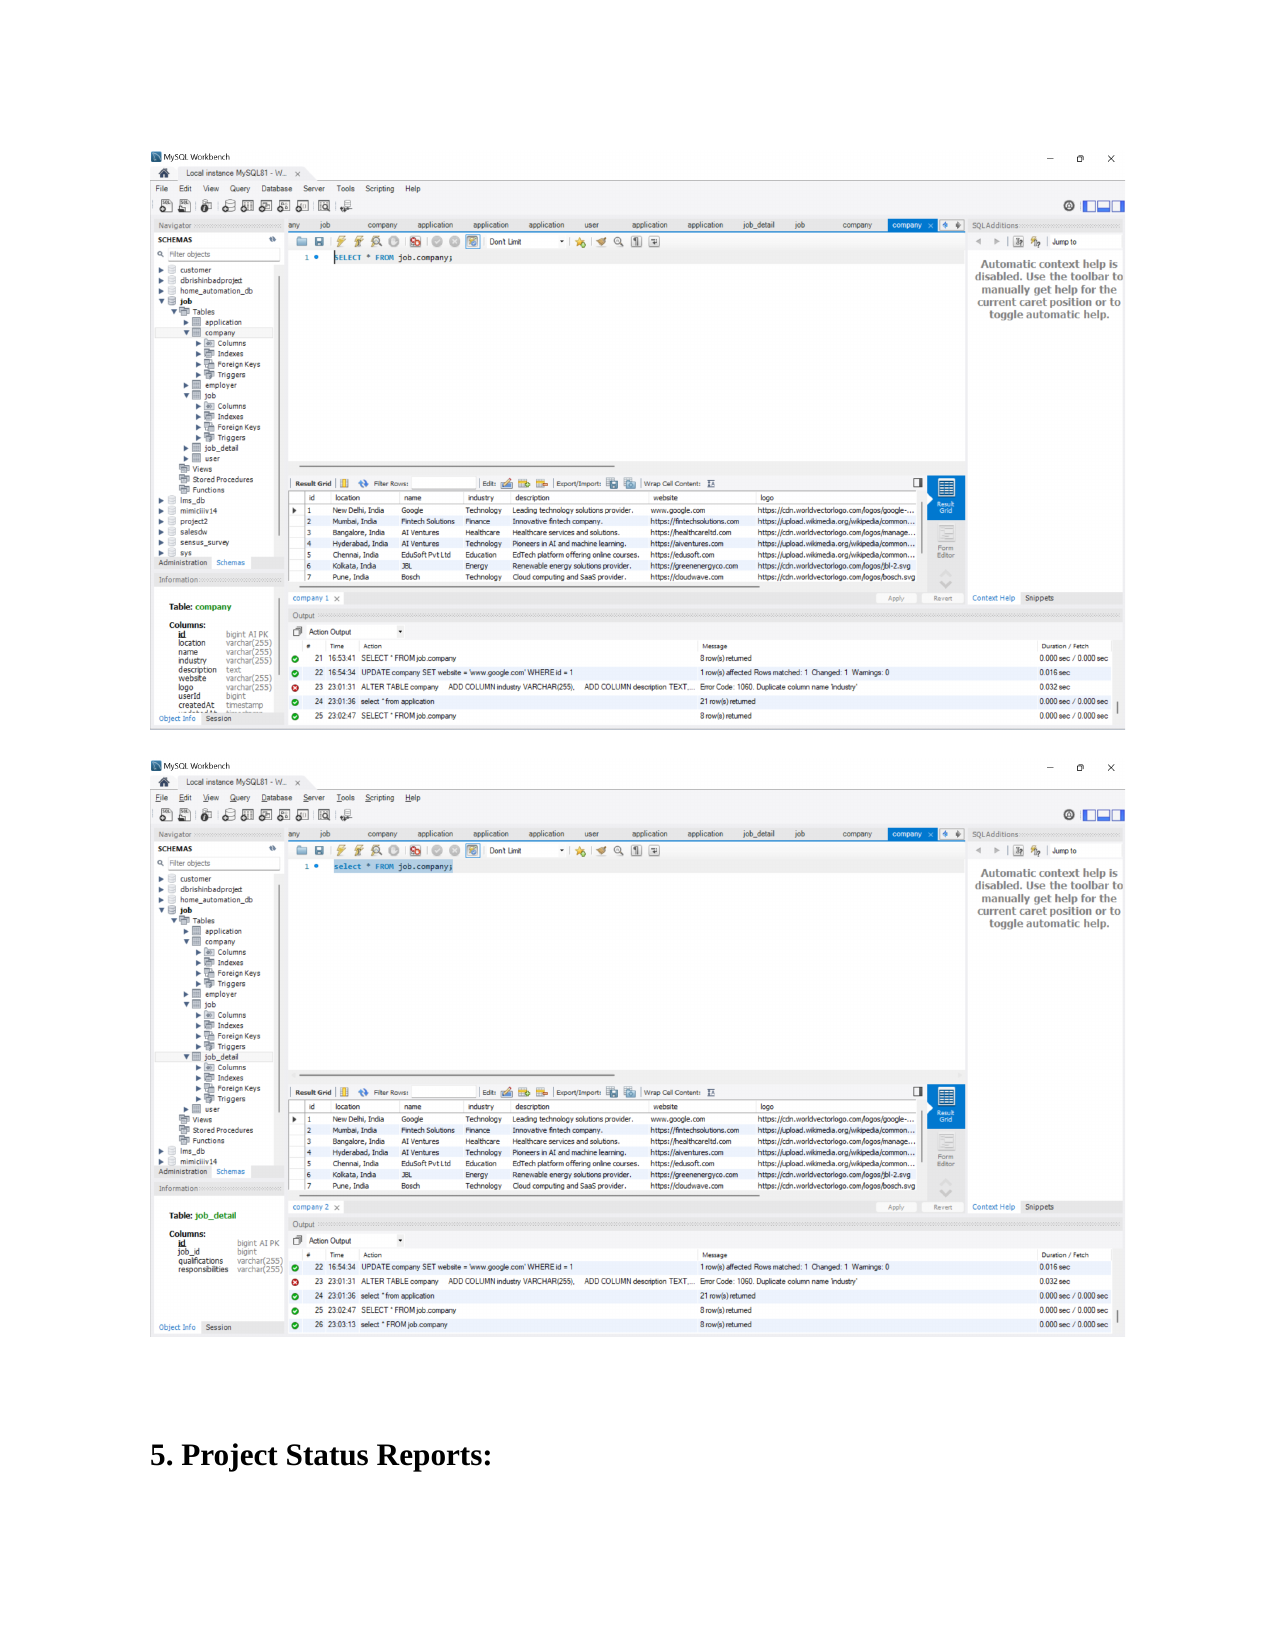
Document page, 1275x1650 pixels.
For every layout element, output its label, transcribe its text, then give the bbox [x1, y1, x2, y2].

text 5. Project Status Reports: [150, 1436, 1125, 1472]
picture [150, 758, 1125, 1337]
picture [150, 150, 1125, 730]
